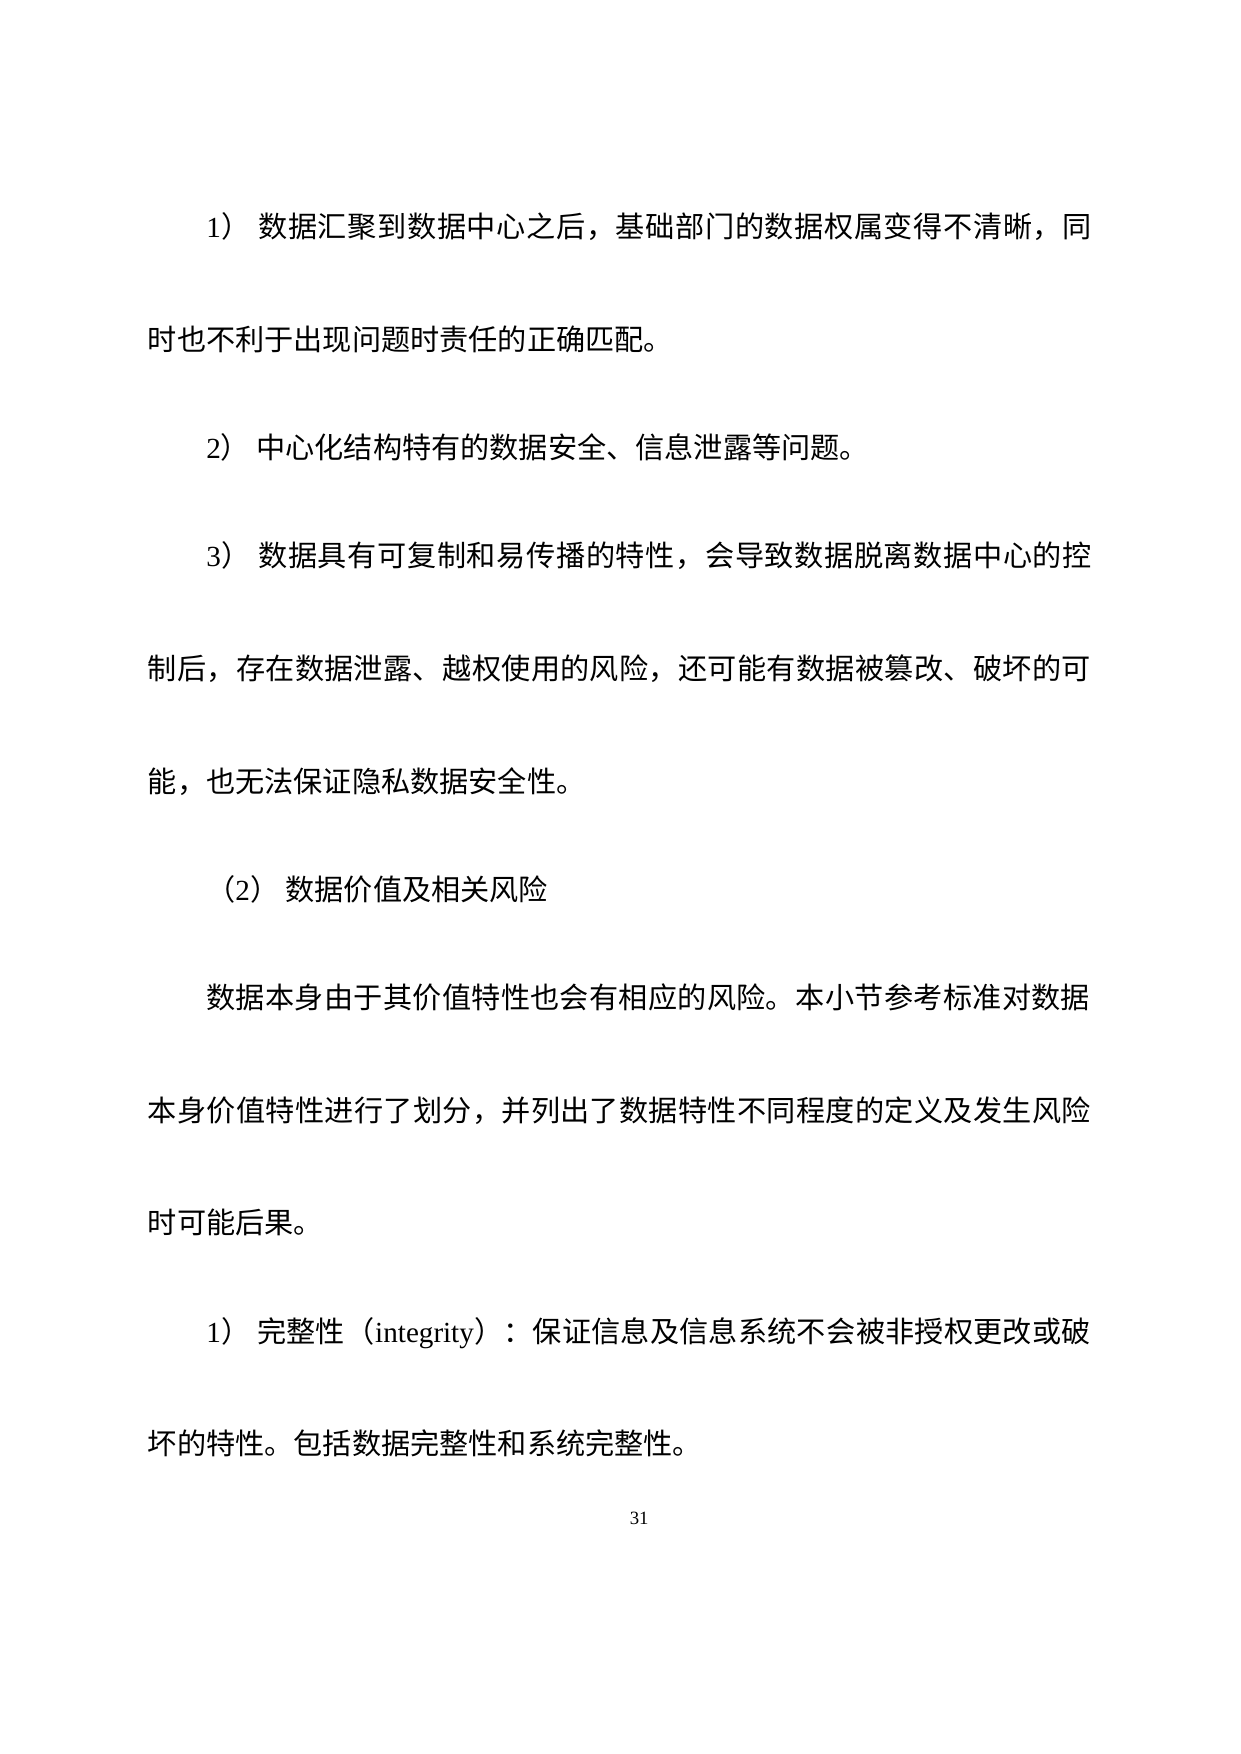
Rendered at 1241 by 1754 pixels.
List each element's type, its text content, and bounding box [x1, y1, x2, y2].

text 2） 中心化结构特有的数据安全、信息泄露等问题。 [148, 412, 1092, 479]
text （2） 数据价值及相关风险 [148, 853, 1092, 921]
text 数据本身由于其价值特性也会有相应的风险。本小节参考标准对数据本身价值特性进行了划分，并列出了数据特性不同程度的定义及发生风险时可能后果。 [148, 962, 1092, 1255]
text 1） 数据汇聚到数据中心之后，基础部门的数据权属变得不清晰，同时也不利于出现问题时责任的正确匹配。 [148, 191, 1092, 371]
text 3） 数据具有可复制和易传播的特性，会导致数据脱离数据中心的控制后，存在数据泄露、越权使用的风险，还可能有数据被篡改、破坏的可能，也无法保证隐私数据安全性。 [148, 520, 1092, 813]
text 1） 完整性（integrity）：保证信息及信息系统不会被非授权更改或破坏的特性。包括数据完整性和系统完整性。 [148, 1295, 1092, 1476]
